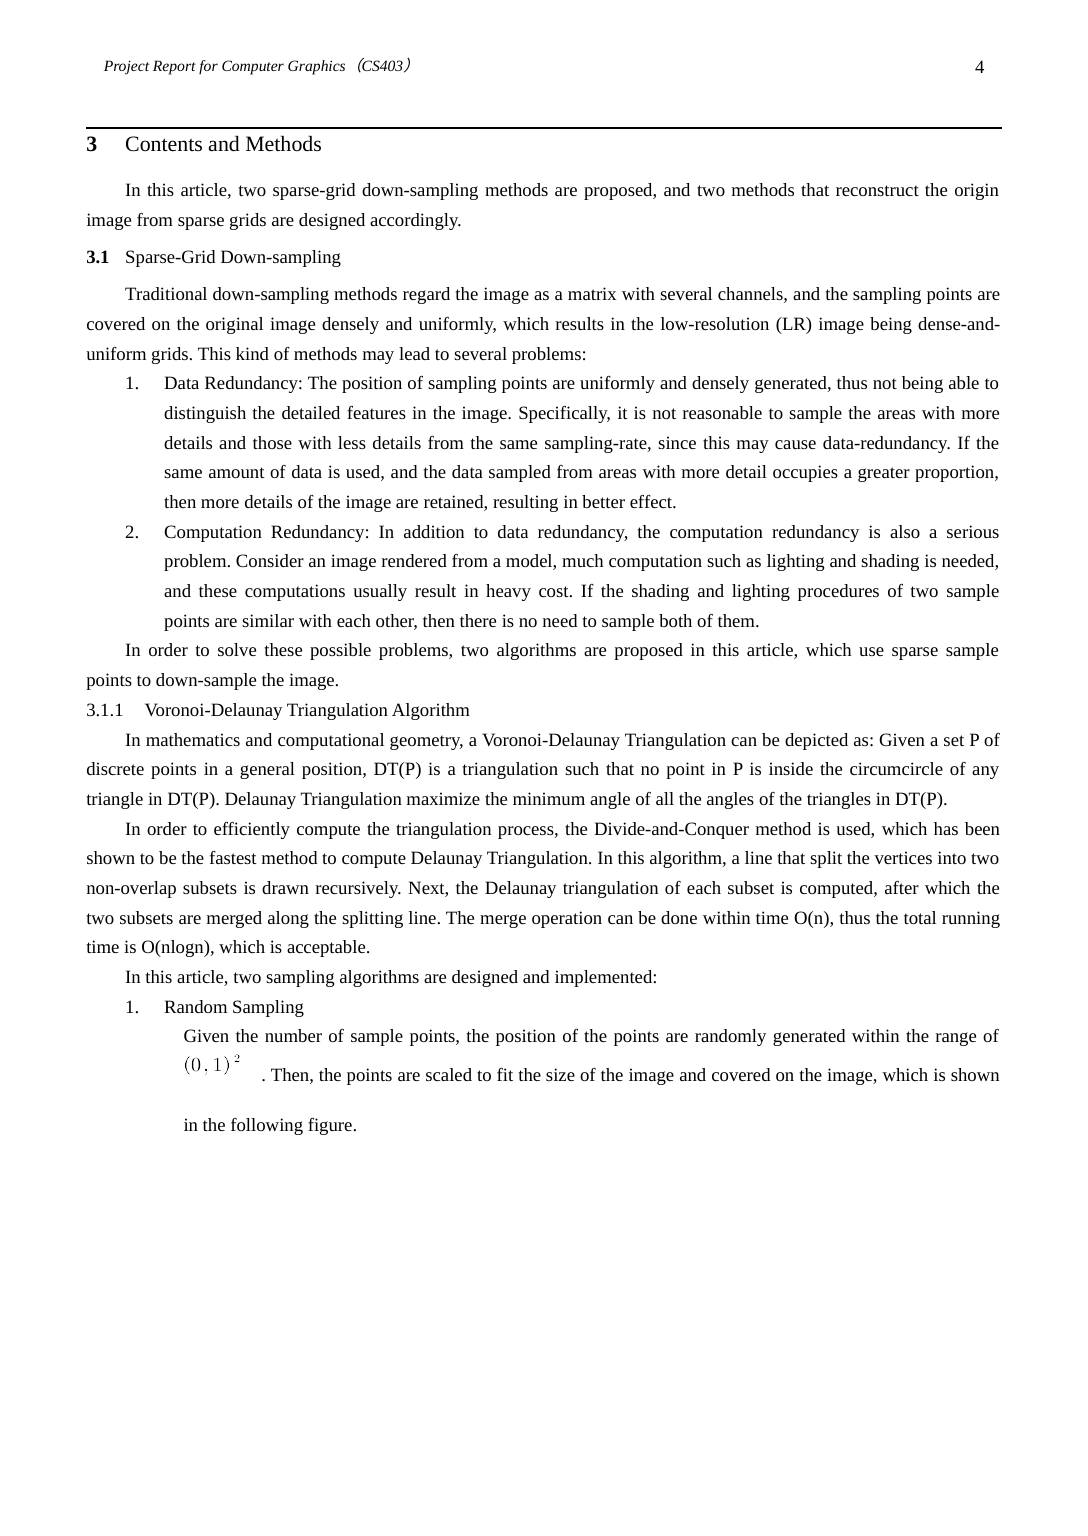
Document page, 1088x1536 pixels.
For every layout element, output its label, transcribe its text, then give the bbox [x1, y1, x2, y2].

subtitle Sparse-Grid Down-sampling [86, 242, 1001, 272]
subtitle Contents and Methods [86, 129, 1001, 158]
text In mathematics and computational geometry, a Voronoi-Delaunay Triangulation can be depicted as: Given a set P of discrete points in a general position, DT(P) is a triangulation such that no point in P is inside the circumcircle of any triangle in DT(P). Delaunay Triangulation maximize the minimum angle of all the angles of the triangles in DT(P). [86, 724, 1001, 813]
text In order to solve these possible problems, two algorithms are proposed in this article, which use sparse sample points to down-sample the image. [86, 635, 1001, 695]
subtitle Voronoi-Delaunay Triangulation Algorithm [86, 695, 1001, 724]
text In this article, two sampling algorithms are designed and implemented: [86, 962, 1001, 992]
list Random Sampling [125, 992, 1001, 1021]
list Computation Redundancy: In addition to data redundancy, the computation redundancy is also a serious problem. Consider an image rendered from a model, much computation such as lighting and shading is needed, and these computations usually result in heavy cost. If the shading and lighting procedures of two sample points are similar with each other, then there is no need to sample both of them. [125, 517, 1001, 635]
text In order to efficiently compute the triangulation process, the Divide-and-Conquer method is used, which has been shown to be the fastest method to compute Delaunay Triangulation. In this algorithm, a line that split the vertices into two non-overlap subsets is drawn recursively. Next, the Delaunay triangulation of each subset is computed, after which the two subsets are merged along the splitting line. The merge operation can be done within time O(n), thus the total running time is O(nlogn), which is acceptable. [86, 813, 1001, 962]
text Traditional down-sampling methods regard the image as a matrix with several channels, and the sampling points are covered on the original image densely and uniformly, which results in the low-resolution (LR) image being dense-and-uniform grids. This kind of methods may lead to several problems: [86, 279, 1001, 368]
text Given the number of sample points, the position of the points are randomly generated within the range of . Then, the points are scaled to fit the size of the image and covered on the image, which is shown in the following figure. [168, 1021, 1001, 1140]
text In this article, two sparse-grid down-sampling methods are proposed, and two methods that reconstruct the origin image from sparse grids are designed accordingly. [86, 175, 1001, 234]
list Data Redundancy: The position of sampling points are uniformly and densely generated, thus not being able to distinguish the detailed features in the image. Specifically, it is not reasonable to sample the areas with more details and those with less details from the same sampling-rate, since this may cause data-redundancy. If the same amount of data is used, and the data sampled from areas with more detail occupies a greater proportion, then more details of the image are retained, resulting in better effect. [125, 368, 1001, 517]
